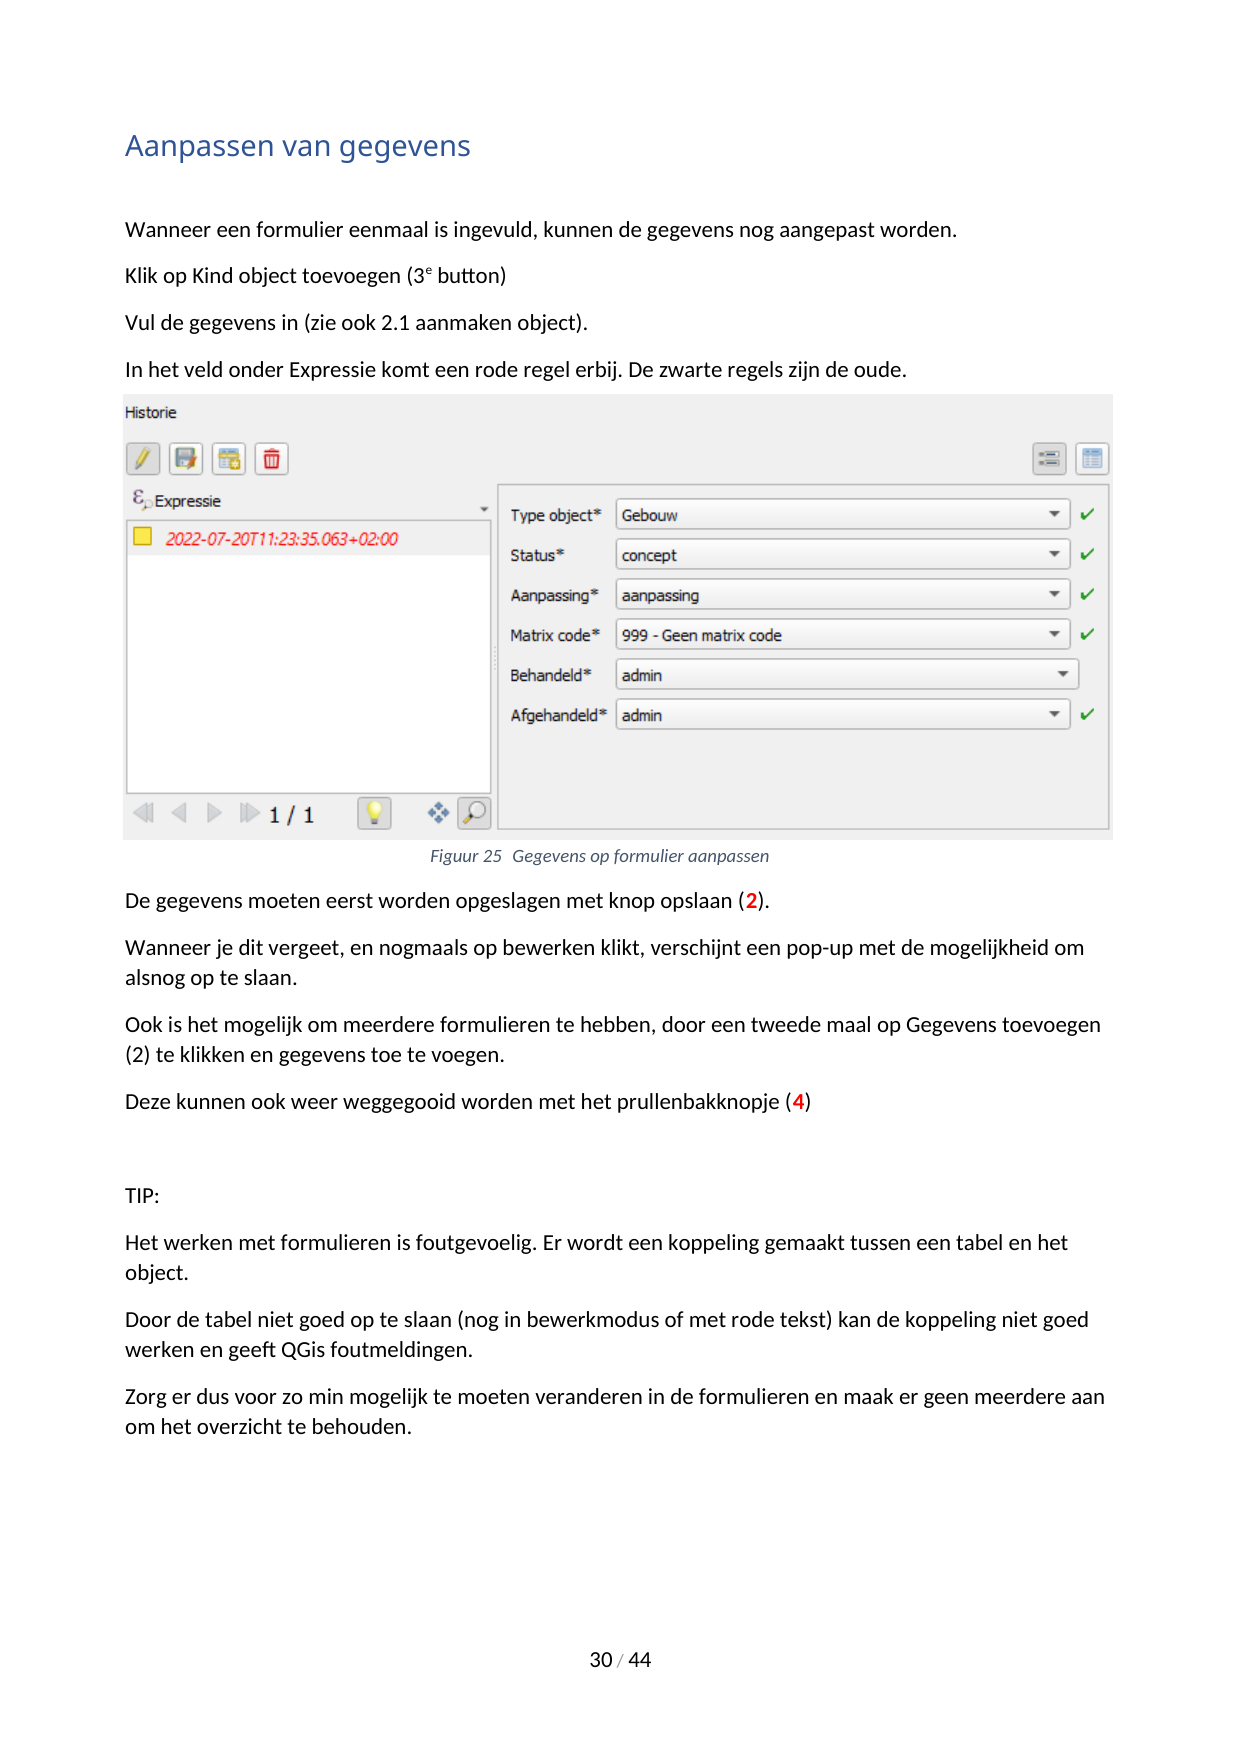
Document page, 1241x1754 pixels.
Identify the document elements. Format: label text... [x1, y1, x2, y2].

subtitle Aanpassen van gegevens [125, 125, 1115, 165]
text Klik op Kind object toevoegen (3e button) [125, 262, 1115, 289]
text Ook is het mogelijk om meerdere formulieren te hebben, door een tweede maal op Gegevens toevoegen (2) te klikken en gegevens toe te voegen. [125, 1010, 1115, 1068]
text Zorg er dus voor zo min mogelijk te moeten veranderen in de formulieren en maak er geen meerdere aan om het overzicht te behouden. [125, 1382, 1115, 1440]
text In het veld onder Expressie komt een rode regel erbij. De zwarte regels zijn de oude. [125, 355, 1115, 383]
text TIP: [125, 1181, 1115, 1209]
text Wanneer je dit vergeet, en nogmaals op bewerken klikt, verschijnt een pop-up met de mogelijkheid om alsnog op te slaan. [125, 933, 1115, 991]
text Wanneer een formulier eenmaal is ingevuld, kunnen de gegevens nog aangepast worden. [125, 215, 1115, 243]
text Door de tabel niet goed op te slaan (nog in bewerkmodus of met rode tekst) kan de koppeling niet goed werken en geeft QGis foutmeldingen. [125, 1305, 1115, 1363]
text Vul de gegevens in (zie ook 2.1 aanmaken object). [125, 308, 1115, 336]
text Het werken met formulieren is foutgevoelig. Er wordt een koppeling gemaakt tussen een tabel en het object. [125, 1228, 1115, 1286]
text Deze kunnen ook weer weggegooid worden met het prullenbakknopje (4) [125, 1087, 1115, 1115]
picture [122, 394, 1113, 840]
